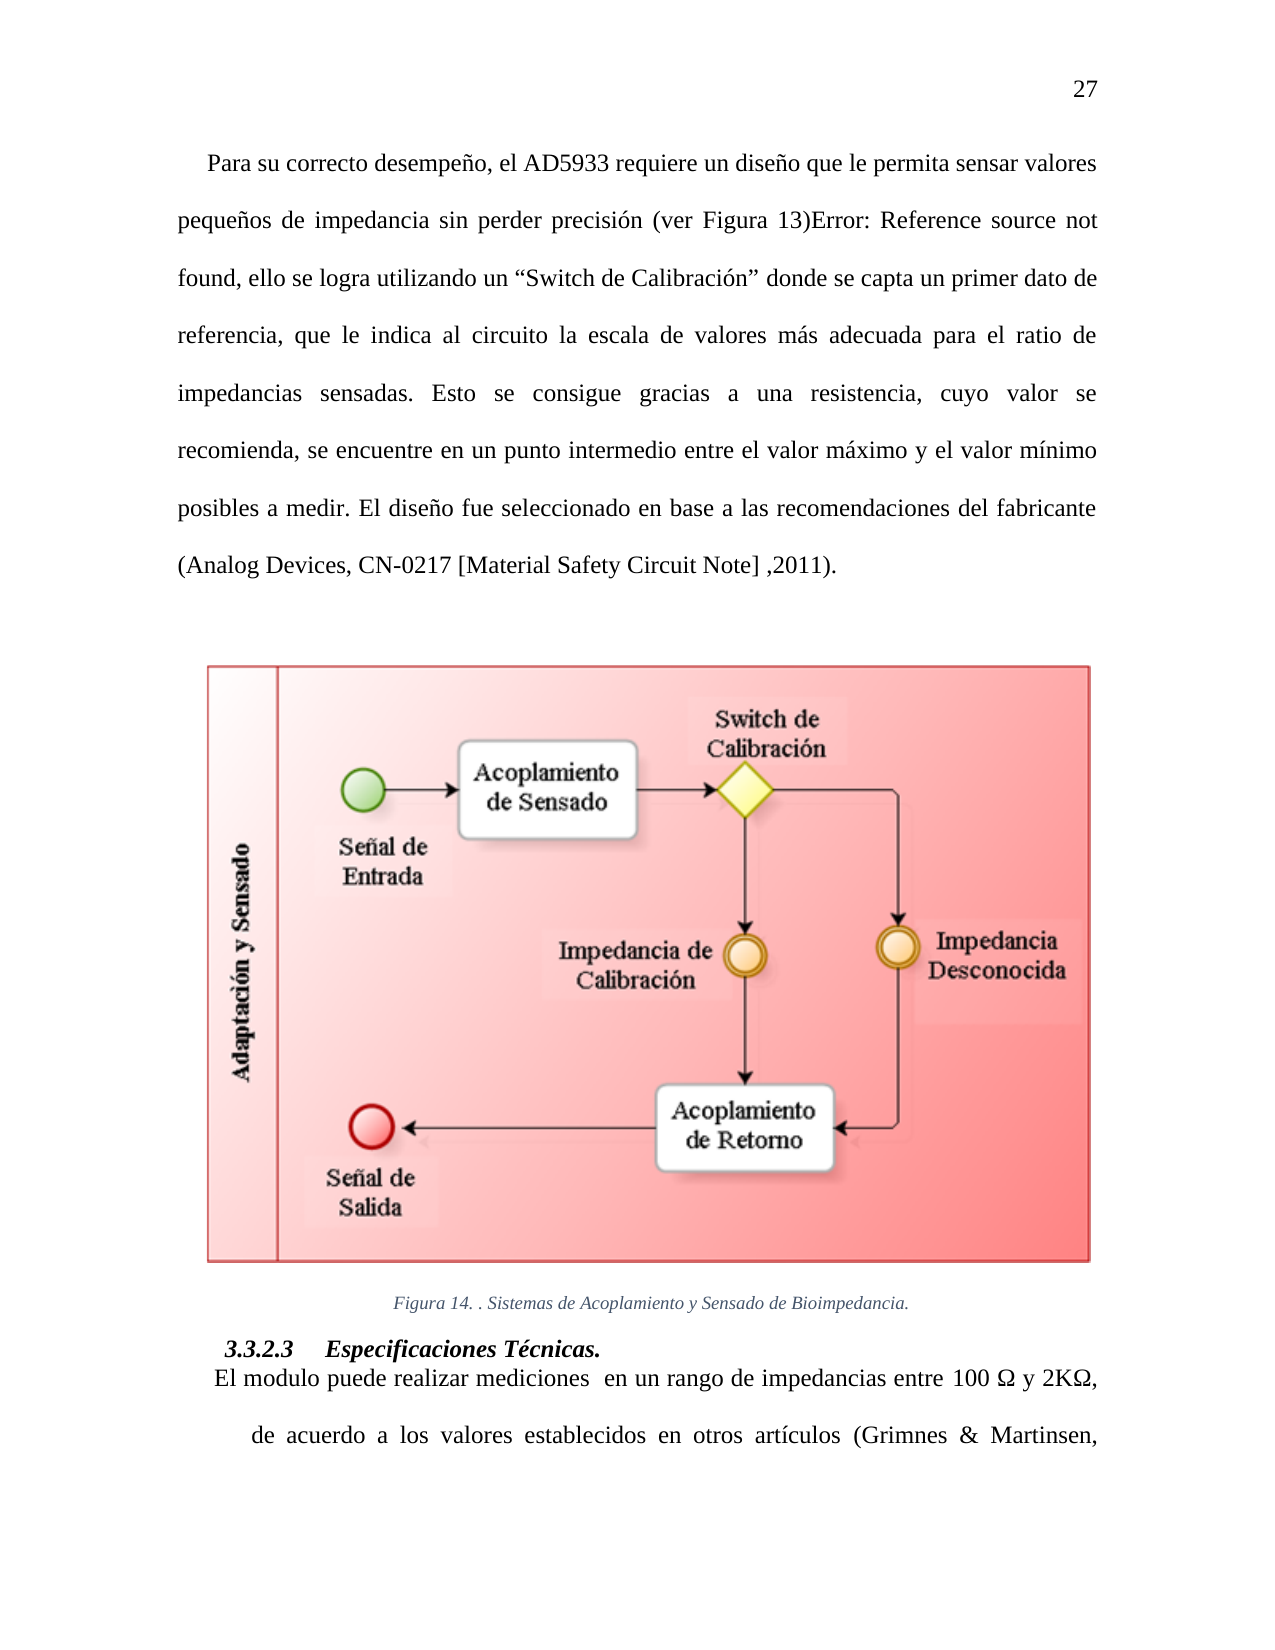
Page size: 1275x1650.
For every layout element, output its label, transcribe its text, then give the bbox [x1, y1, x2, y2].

text Figura . . Sistemas de Acoplamiento y Sensado de Bioimpedancia. [177, 1292, 1098, 1313]
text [207, 1363, 1098, 1449]
subtitle Especificaciones Técnicas. [177, 1334, 1098, 1363]
picture [206, 665, 1091, 1263]
